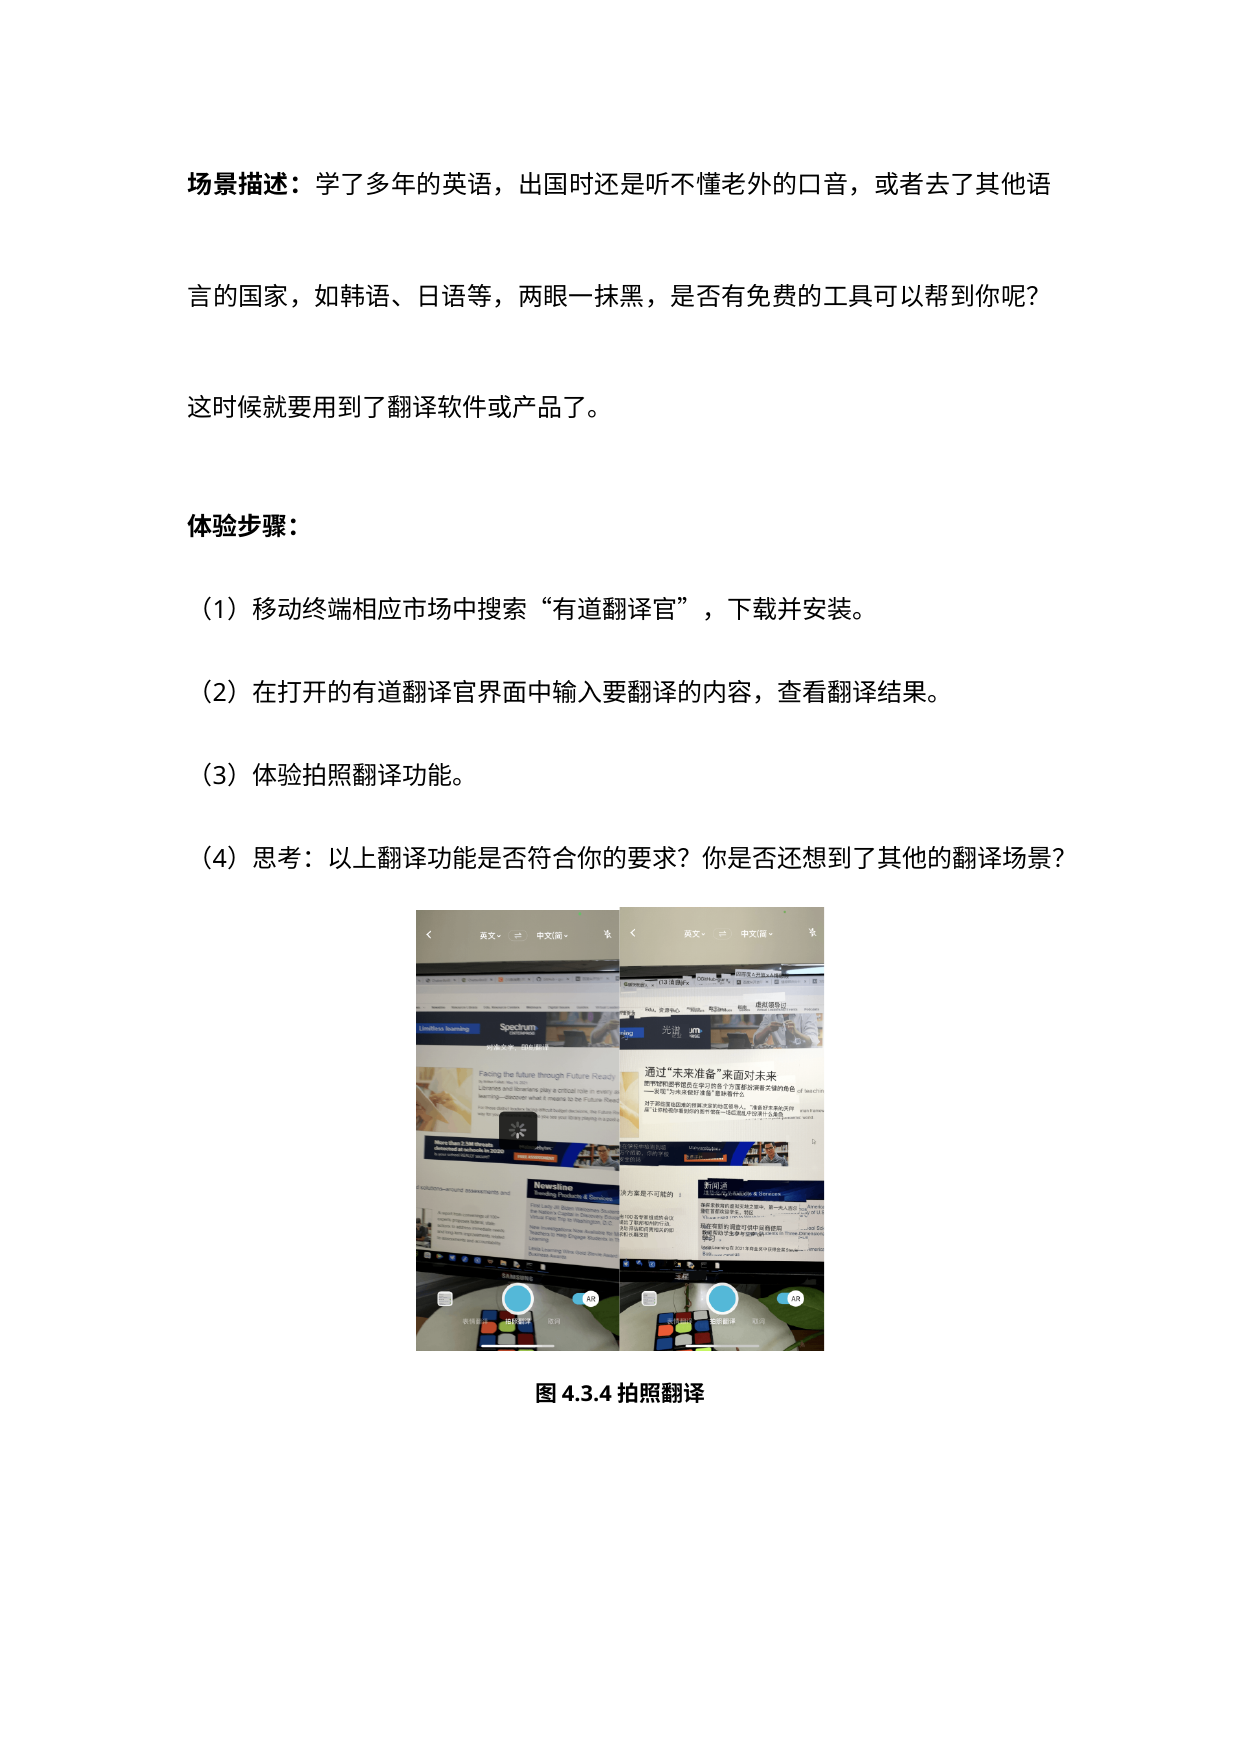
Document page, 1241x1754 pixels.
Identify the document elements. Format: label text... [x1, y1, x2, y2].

list 图4.3.4 拍照翻译 [187, 1376, 1053, 1408]
list 移动终端相应市场中搜索“有道翻译官”，下载并安装。 [187, 575, 1053, 640]
list 体验拍照翻译功能。 [187, 741, 1053, 806]
picture [416, 907, 825, 1351]
subtitle 场景描述：学了多年的英语，出国时还是听不懂老外的口音，或者去了其他语言的国家，如韩语、日语等，两眼一抹黑，是否有免费的工具可以帮到你呢？这时候就要用到了翻译软件或产品了。 [187, 150, 1053, 438]
text 体验步骤： [187, 492, 1053, 557]
list 在打开的有道翻译官界面中输入要翻译的内容，查看翻译结果。 [187, 658, 1053, 723]
list 思考：以上翻译功能是否符合你的要求？你是否还想到了其他的翻译场景？ [187, 824, 1053, 889]
